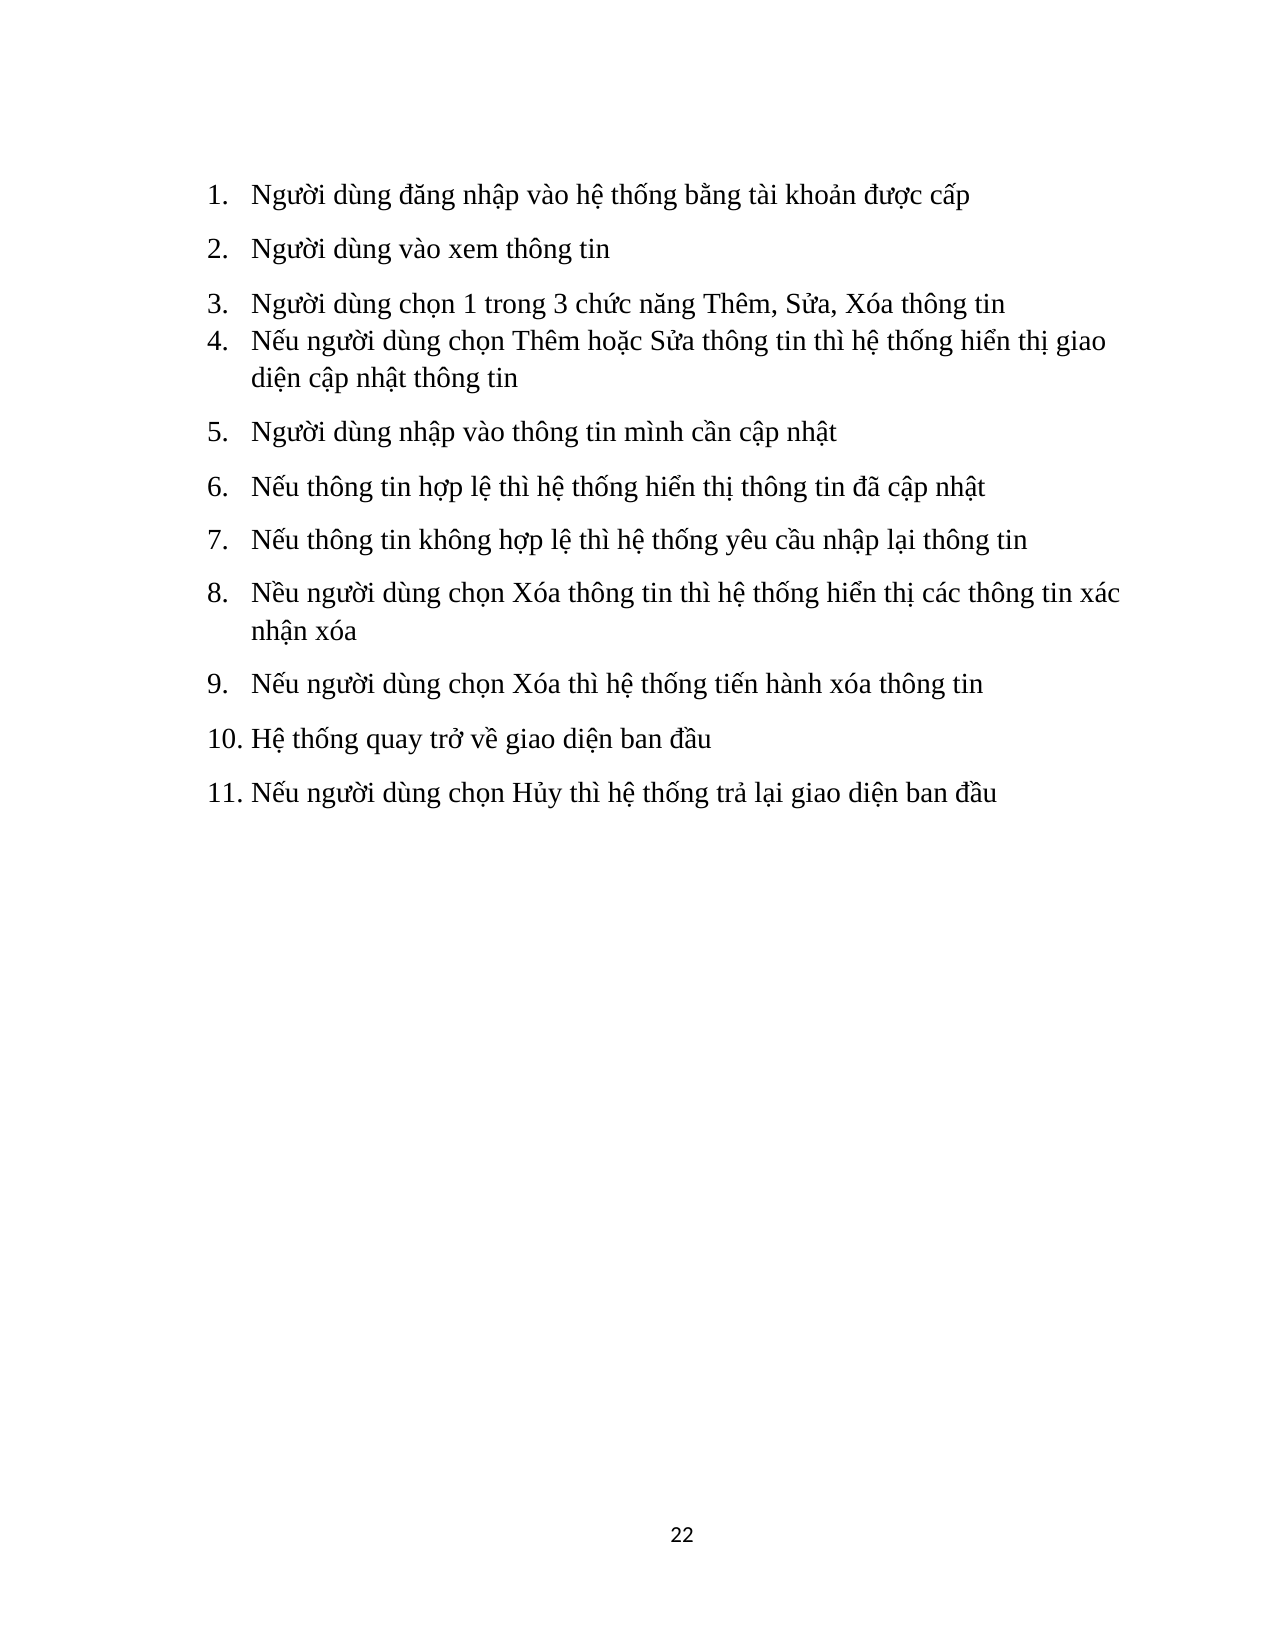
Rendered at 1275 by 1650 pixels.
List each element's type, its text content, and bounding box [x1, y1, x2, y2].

list Nếu người dùng chọn Thêm hoặc Sửa thông tin thì hệ thống hiển thị giao diện cập nhật thông tin [207, 323, 1157, 394]
list Nều người dùng chọn Xóa thông tin thì hệ thống hiển thị các thông tin xác nhận xóa [207, 576, 1157, 646]
list Người dùng chọn 1 trong 3 chức năng Thêm, Sửa, Xóa thông tin [207, 286, 1157, 319]
list Người dùng vào xem thông tin [207, 231, 1157, 265]
list Người dùng nhập vào thông tin mình cần cập nhật [207, 414, 1157, 448]
list Nếu người dùng chọn Hủy thì hệ thống trả lại giao diện ban đầu [207, 775, 1157, 809]
list Nếu thông tin không hợp lệ thì hệ thống yêu cầu nhập lại thông tin [207, 522, 1157, 556]
list Nếu thông tin hợp lệ thì hệ thống hiển thị thông tin đã cập nhật [207, 469, 1157, 502]
list Nếu người dùng chọn Xóa thì hệ thống tiến hành xóa thông tin [207, 666, 1157, 700]
list Người dùng đăng nhập vào hệ thống bằng tài khoản được cấp [207, 177, 1157, 211]
list Hệ thống quay trở về giao diện ban đầu [207, 721, 1157, 754]
